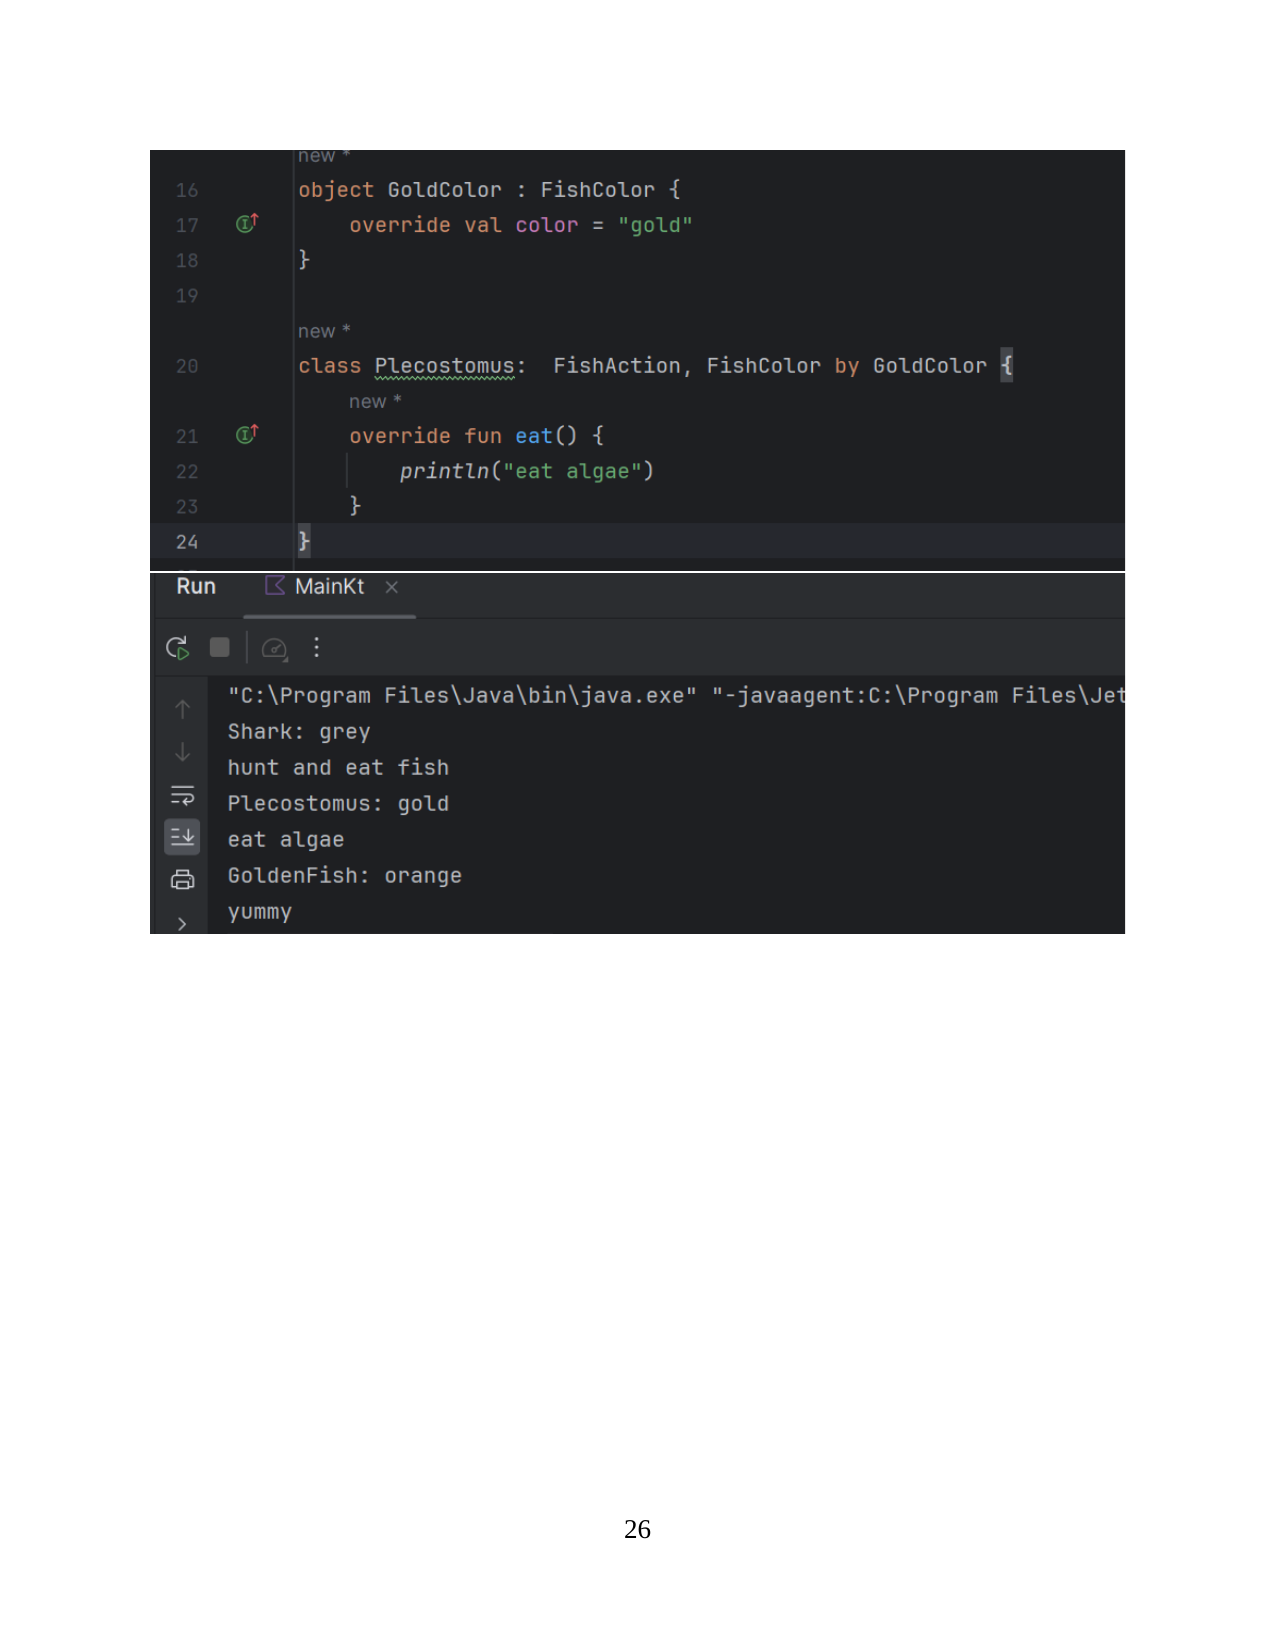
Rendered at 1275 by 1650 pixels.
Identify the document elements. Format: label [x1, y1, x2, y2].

picture [150, 573, 1125, 934]
picture [150, 150, 1125, 571]
